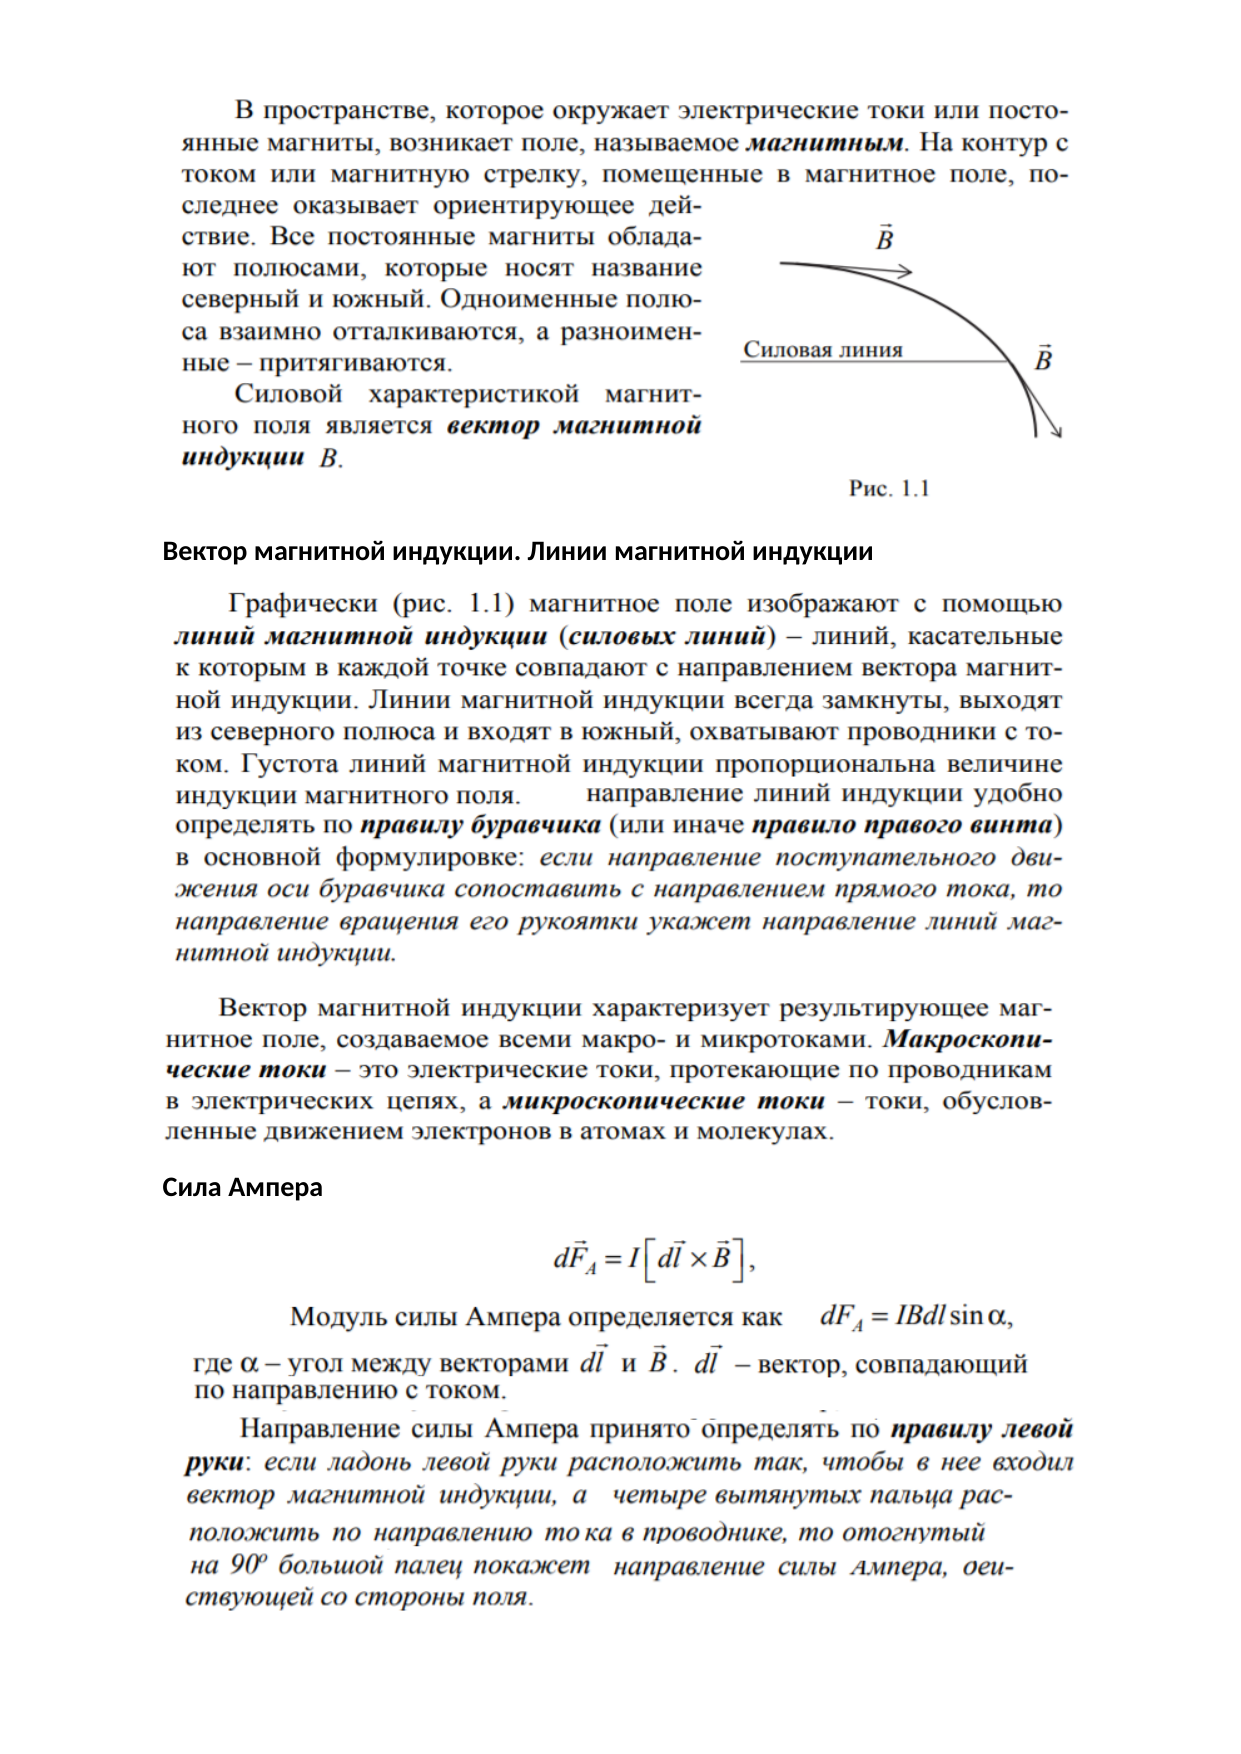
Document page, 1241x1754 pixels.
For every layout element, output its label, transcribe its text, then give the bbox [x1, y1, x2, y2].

picture [162, 1222, 1096, 1624]
picture [162, 88, 1107, 514]
text Вектор магнитной индукции. Линии магнитной индукции [162, 532, 1152, 567]
picture [162, 586, 1100, 973]
picture [162, 991, 1083, 1151]
text Сила Ампера [162, 1169, 1152, 1203]
